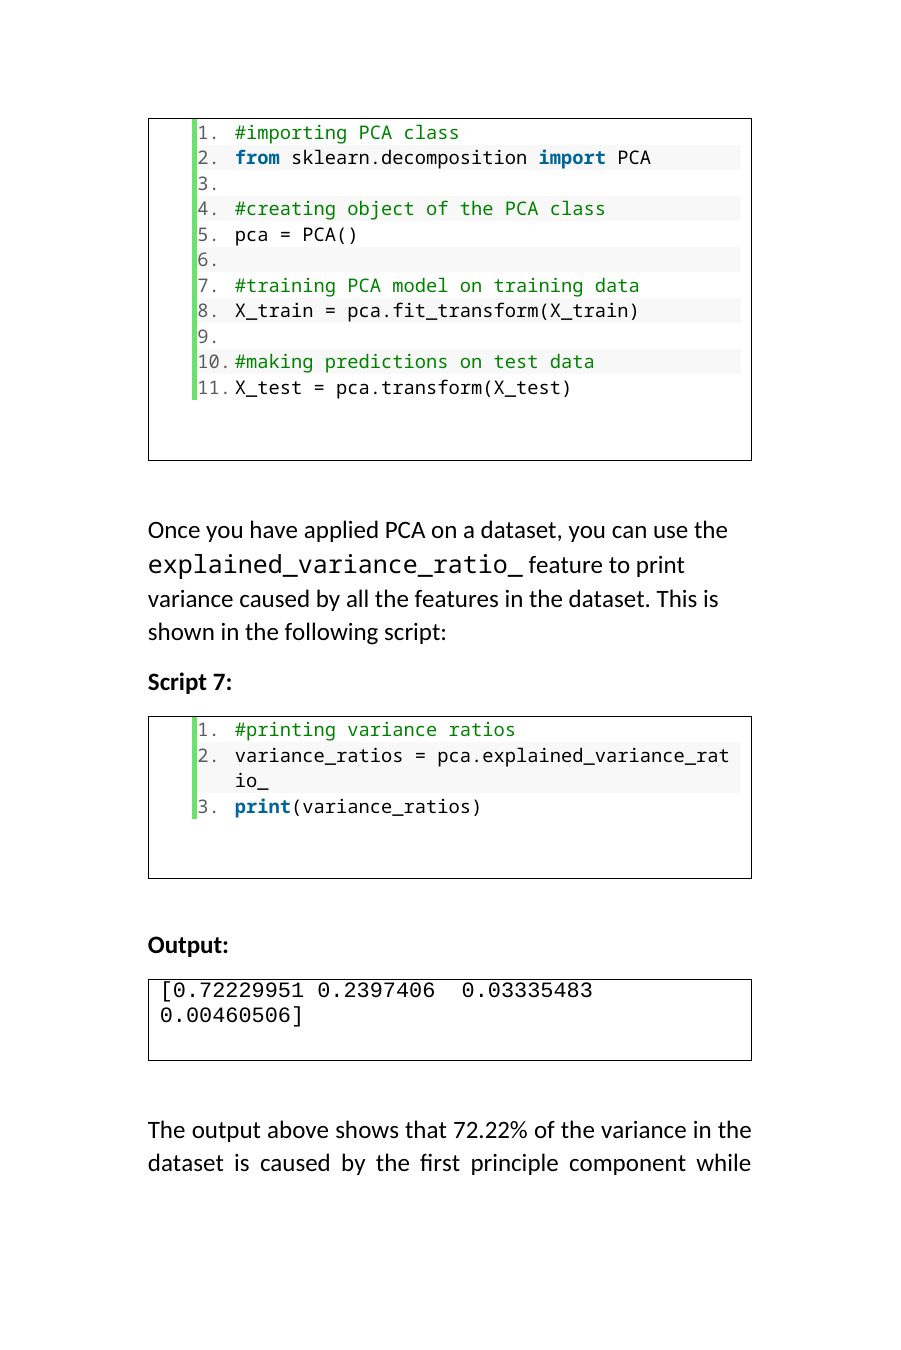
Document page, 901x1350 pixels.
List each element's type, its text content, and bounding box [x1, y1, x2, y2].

text Once you have applied PCA on a dataset, you can use the explained_variance_ratio_ feature to print variance caused by all the features in the dataset. This is shown in the following script: [148, 514, 752, 647]
text Output: [148, 929, 752, 959]
table_header #printing variance ratios variance_ratios = pca.explained_variance_ratio_ print(variance_ratios) [149, 717, 751, 878]
table_header [0.72229951 0.2397406 0.03335483 0.00460506] [149, 980, 751, 1060]
text Script 7: [148, 666, 752, 696]
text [148, 1114, 752, 1177]
table_header #importing PCA class from sklearn.decomposition import PCA #creating object of the PCA class pca = PCA() #training PCA model on training data X_train = pca.fit_transform(X_train) #making predictions on test data X_test = pca.transform(X_test) [149, 119, 751, 459]
